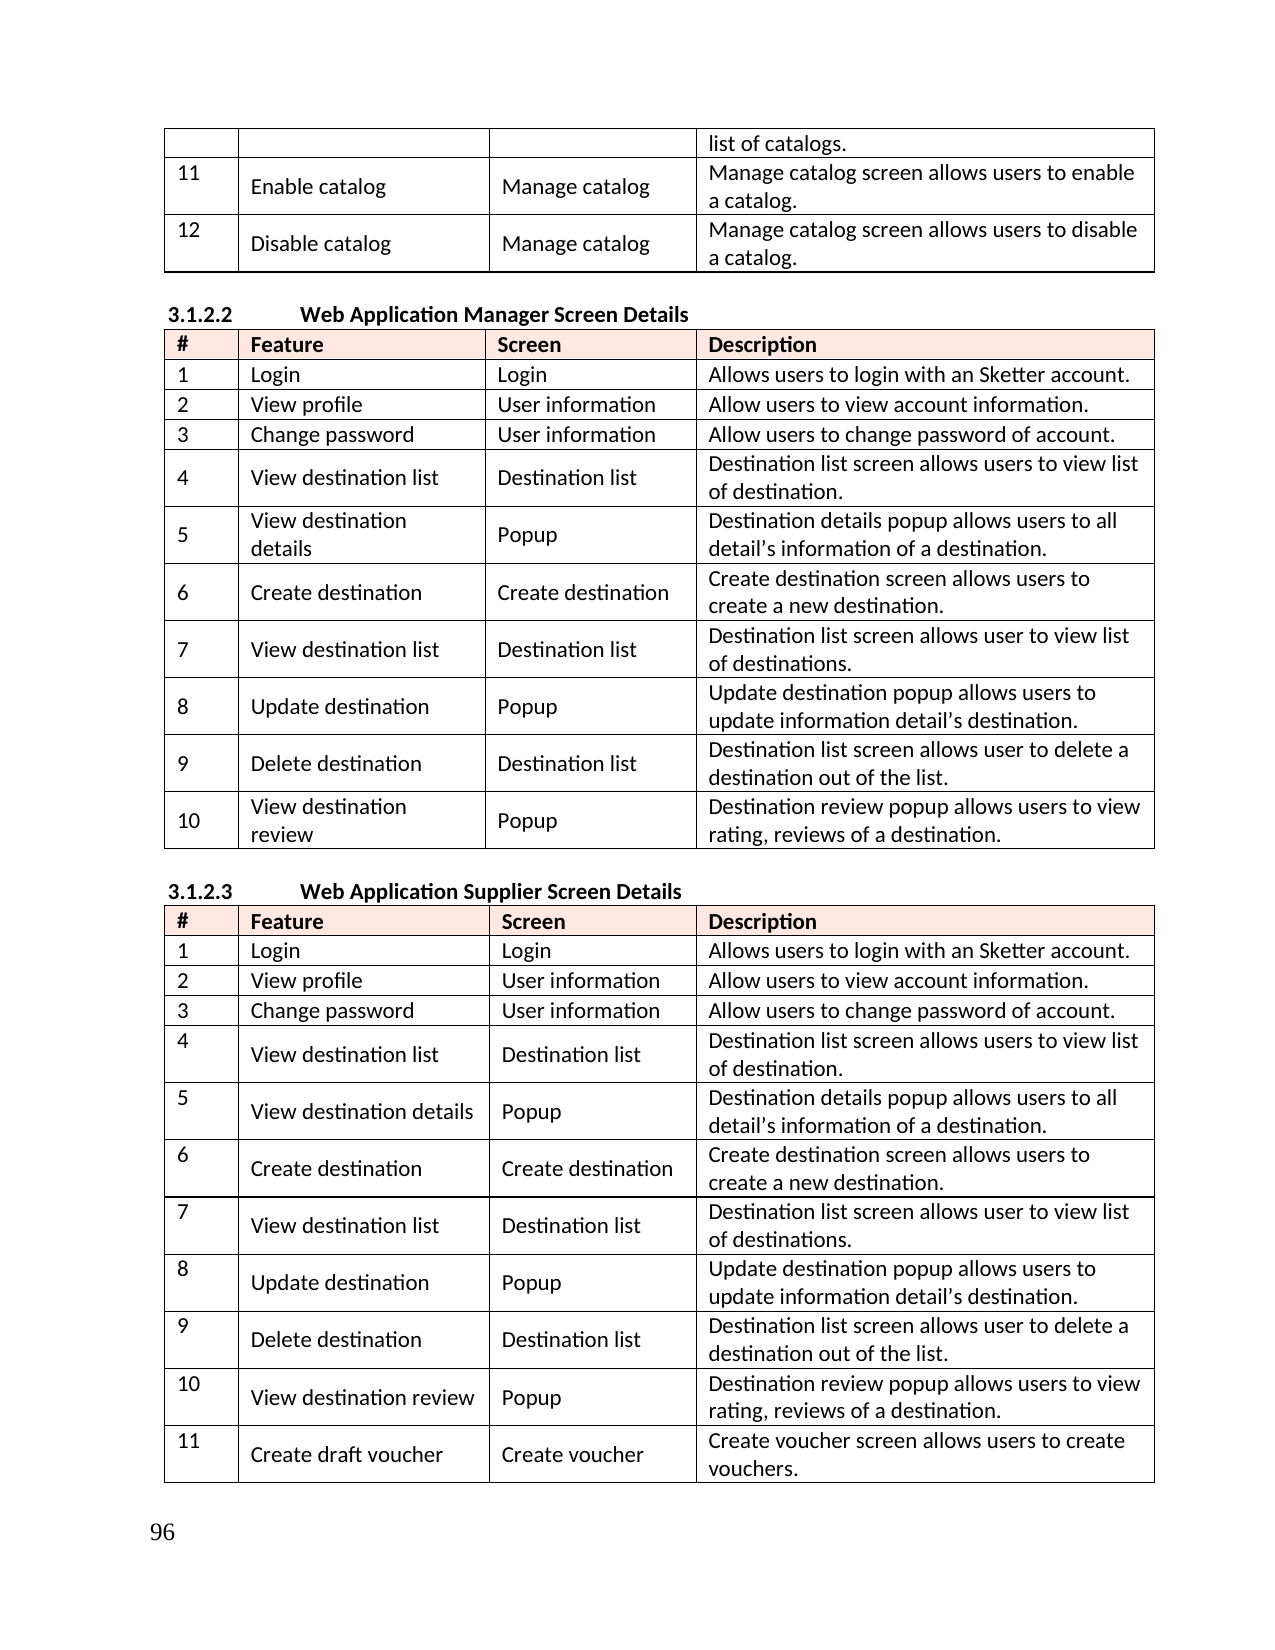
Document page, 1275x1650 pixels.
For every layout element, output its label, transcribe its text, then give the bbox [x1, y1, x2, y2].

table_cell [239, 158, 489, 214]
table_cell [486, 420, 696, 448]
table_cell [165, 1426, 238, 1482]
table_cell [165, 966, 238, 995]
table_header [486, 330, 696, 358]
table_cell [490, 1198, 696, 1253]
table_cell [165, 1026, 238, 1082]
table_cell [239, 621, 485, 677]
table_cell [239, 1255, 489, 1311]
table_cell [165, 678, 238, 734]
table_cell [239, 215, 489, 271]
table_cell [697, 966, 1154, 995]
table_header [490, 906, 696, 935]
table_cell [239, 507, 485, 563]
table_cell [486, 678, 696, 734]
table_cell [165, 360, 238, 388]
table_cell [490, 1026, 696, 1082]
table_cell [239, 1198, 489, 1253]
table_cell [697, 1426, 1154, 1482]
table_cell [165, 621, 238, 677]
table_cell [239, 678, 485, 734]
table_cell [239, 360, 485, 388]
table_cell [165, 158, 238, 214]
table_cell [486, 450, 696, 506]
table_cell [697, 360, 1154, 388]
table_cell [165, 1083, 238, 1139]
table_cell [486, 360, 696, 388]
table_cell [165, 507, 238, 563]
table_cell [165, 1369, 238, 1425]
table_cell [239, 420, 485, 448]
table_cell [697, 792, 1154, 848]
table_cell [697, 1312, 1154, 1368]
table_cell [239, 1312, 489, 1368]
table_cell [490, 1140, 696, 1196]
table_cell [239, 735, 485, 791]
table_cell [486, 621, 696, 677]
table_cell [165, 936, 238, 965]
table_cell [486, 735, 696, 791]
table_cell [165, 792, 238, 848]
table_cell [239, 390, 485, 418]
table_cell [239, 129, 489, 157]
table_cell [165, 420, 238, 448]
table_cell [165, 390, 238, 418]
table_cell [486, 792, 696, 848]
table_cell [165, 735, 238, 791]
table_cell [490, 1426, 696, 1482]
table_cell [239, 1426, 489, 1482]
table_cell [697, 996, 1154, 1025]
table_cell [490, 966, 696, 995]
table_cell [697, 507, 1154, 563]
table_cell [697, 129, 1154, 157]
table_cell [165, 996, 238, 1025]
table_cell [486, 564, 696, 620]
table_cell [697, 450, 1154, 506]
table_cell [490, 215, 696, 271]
list Web Application Supplier Screen Details [165, 877, 1125, 905]
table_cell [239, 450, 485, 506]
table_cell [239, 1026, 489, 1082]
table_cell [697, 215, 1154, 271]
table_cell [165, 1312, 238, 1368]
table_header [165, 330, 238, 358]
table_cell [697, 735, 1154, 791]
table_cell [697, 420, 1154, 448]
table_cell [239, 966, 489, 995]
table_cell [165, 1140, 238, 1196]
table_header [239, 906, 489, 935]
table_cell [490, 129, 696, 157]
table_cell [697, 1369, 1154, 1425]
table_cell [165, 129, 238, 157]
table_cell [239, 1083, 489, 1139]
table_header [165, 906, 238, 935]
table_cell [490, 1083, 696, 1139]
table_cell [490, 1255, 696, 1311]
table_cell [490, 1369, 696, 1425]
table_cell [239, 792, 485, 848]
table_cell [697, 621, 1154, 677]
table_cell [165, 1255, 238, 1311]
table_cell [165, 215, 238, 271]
list Web Application Manager Screen Details [165, 300, 1125, 328]
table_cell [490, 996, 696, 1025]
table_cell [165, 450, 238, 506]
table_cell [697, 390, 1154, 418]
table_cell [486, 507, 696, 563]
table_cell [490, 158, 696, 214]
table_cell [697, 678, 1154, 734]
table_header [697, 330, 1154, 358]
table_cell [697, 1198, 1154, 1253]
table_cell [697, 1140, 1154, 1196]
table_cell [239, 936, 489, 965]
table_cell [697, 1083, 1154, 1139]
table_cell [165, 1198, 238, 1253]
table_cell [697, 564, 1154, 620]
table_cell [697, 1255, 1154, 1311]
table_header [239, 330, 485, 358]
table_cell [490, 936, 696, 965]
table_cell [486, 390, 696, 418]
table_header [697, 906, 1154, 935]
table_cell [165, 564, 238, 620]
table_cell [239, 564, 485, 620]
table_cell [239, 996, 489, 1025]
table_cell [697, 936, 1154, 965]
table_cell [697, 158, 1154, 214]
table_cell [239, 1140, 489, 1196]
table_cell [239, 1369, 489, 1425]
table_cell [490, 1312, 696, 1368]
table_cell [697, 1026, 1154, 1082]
